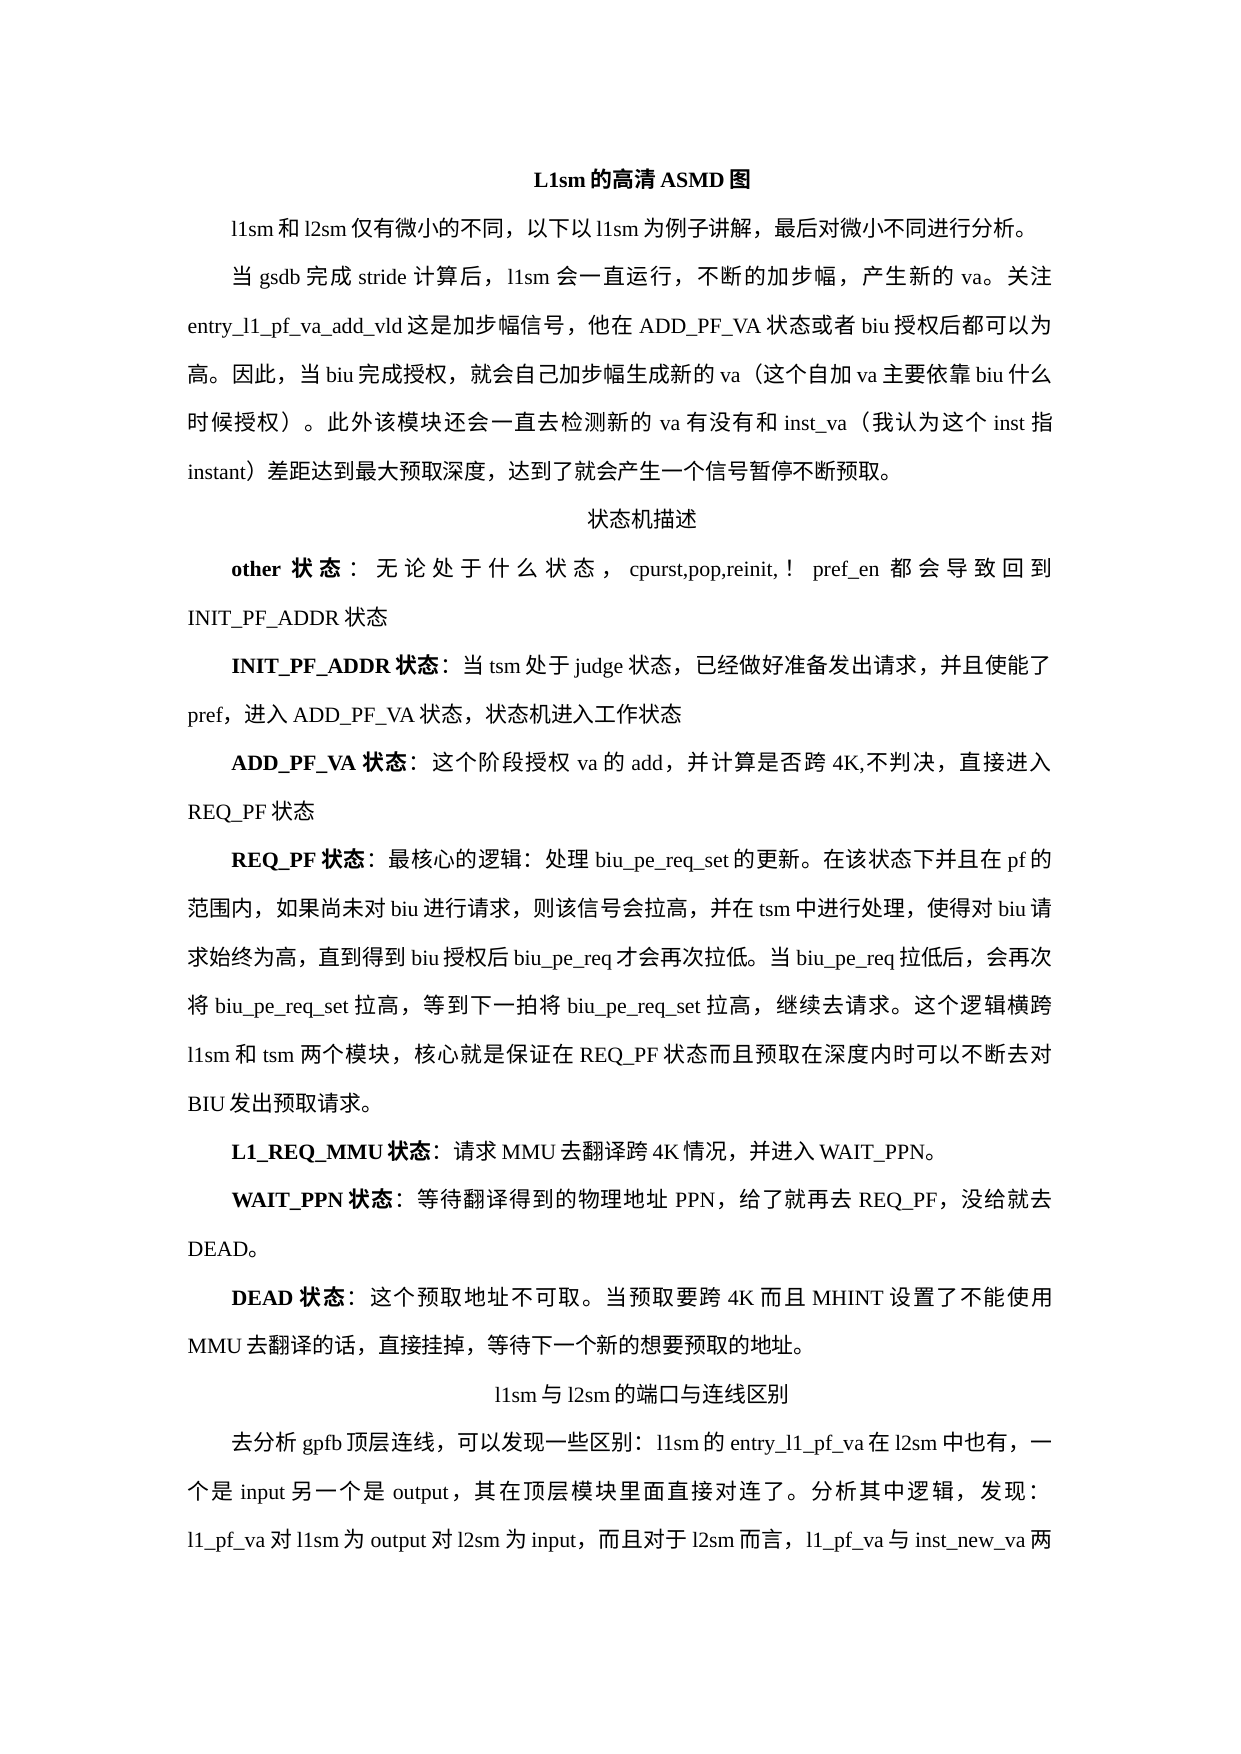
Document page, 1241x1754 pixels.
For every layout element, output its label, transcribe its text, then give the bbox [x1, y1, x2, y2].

text 状态机描述 [187, 502, 1053, 534]
text ADD_PF_VA状态：这个阶段授权va的add，并计算是否跨4K,不判决，直接进入REQ_PF状态 [187, 744, 1053, 826]
text DEAD状态：这个预取地址不可取。当预取要跨4K而且MHINT设置了不能使用MMU去翻译的话，直接挂掉，等待下一个新的想要预取的地址。 [187, 1279, 1053, 1360]
text WAIT_PPN状态：等待翻译得到的物理地址PPN，给了就再去REQ_PF，没给就去DEAD。 [187, 1182, 1053, 1263]
text INIT_PF_ADDR状态：当tsm处于judge状态，已经做好准备发出请求，并且使能了pref，进入ADD_PF_VA状态，状态机进入工作状态 [187, 647, 1053, 729]
text L1sm的高清ASMD图 [187, 162, 1053, 194]
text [187, 1424, 1053, 1554]
text l1sm与l2sm的端口与连线区别 [187, 1376, 1053, 1409]
text other状态：无论处于什么状态，cpurst,pop,reinit,！pref_en都会导致回到INIT_PF_ADDR状态 [187, 550, 1053, 632]
text l1sm和l2sm仅有微小的不同，以下以l1sm为例子讲解，最后对微小不同进行分析。 [187, 210, 1053, 243]
text L1_REQ_MMU状态：请求MMU去翻译跨4K情况，并进入WAIT_PPN。 [187, 1134, 1053, 1166]
text 当gsdb完成stride计算后，l1sm会一直运行，不断的加步幅，产生新的va。关注entry_l1_pf_va_add_vld这是加步幅信号，他在ADD_PF_VA状态或者biu授权后都可以为高。因此，当biu完成授权，就会自己加步幅生成新的va（这个自加va主要依靠biu什么时候授权）。此外该模块还会一直去检测新的va有没有和inst_va（我认为这个inst指instant）差距达到最大预取深度，达到了就会产生一个信号暂停不断预取。 [187, 259, 1053, 486]
text REQ_PF状态：最核心的逻辑：处理biu_pe_req_set的更新。在该状态下并且在pf的范围内，如果尚未对biu进行请求，则该信号会拉高，并在tsm中进行处理，使得对biu请求始终为高，直到得到biu授权后biu_pe_req才会再次拉低。当biu_pe_req拉低后，会再次将biu_pe_req_set拉高，等到下一拍将biu_pe_req_set拉高，继续去请求。这个逻辑横跨l1sm和tsm两个模块，核心就是保证在REQ_PF状态而且预取在深度内时可以不断去对BIU发出预取请求。 [187, 842, 1053, 1118]
